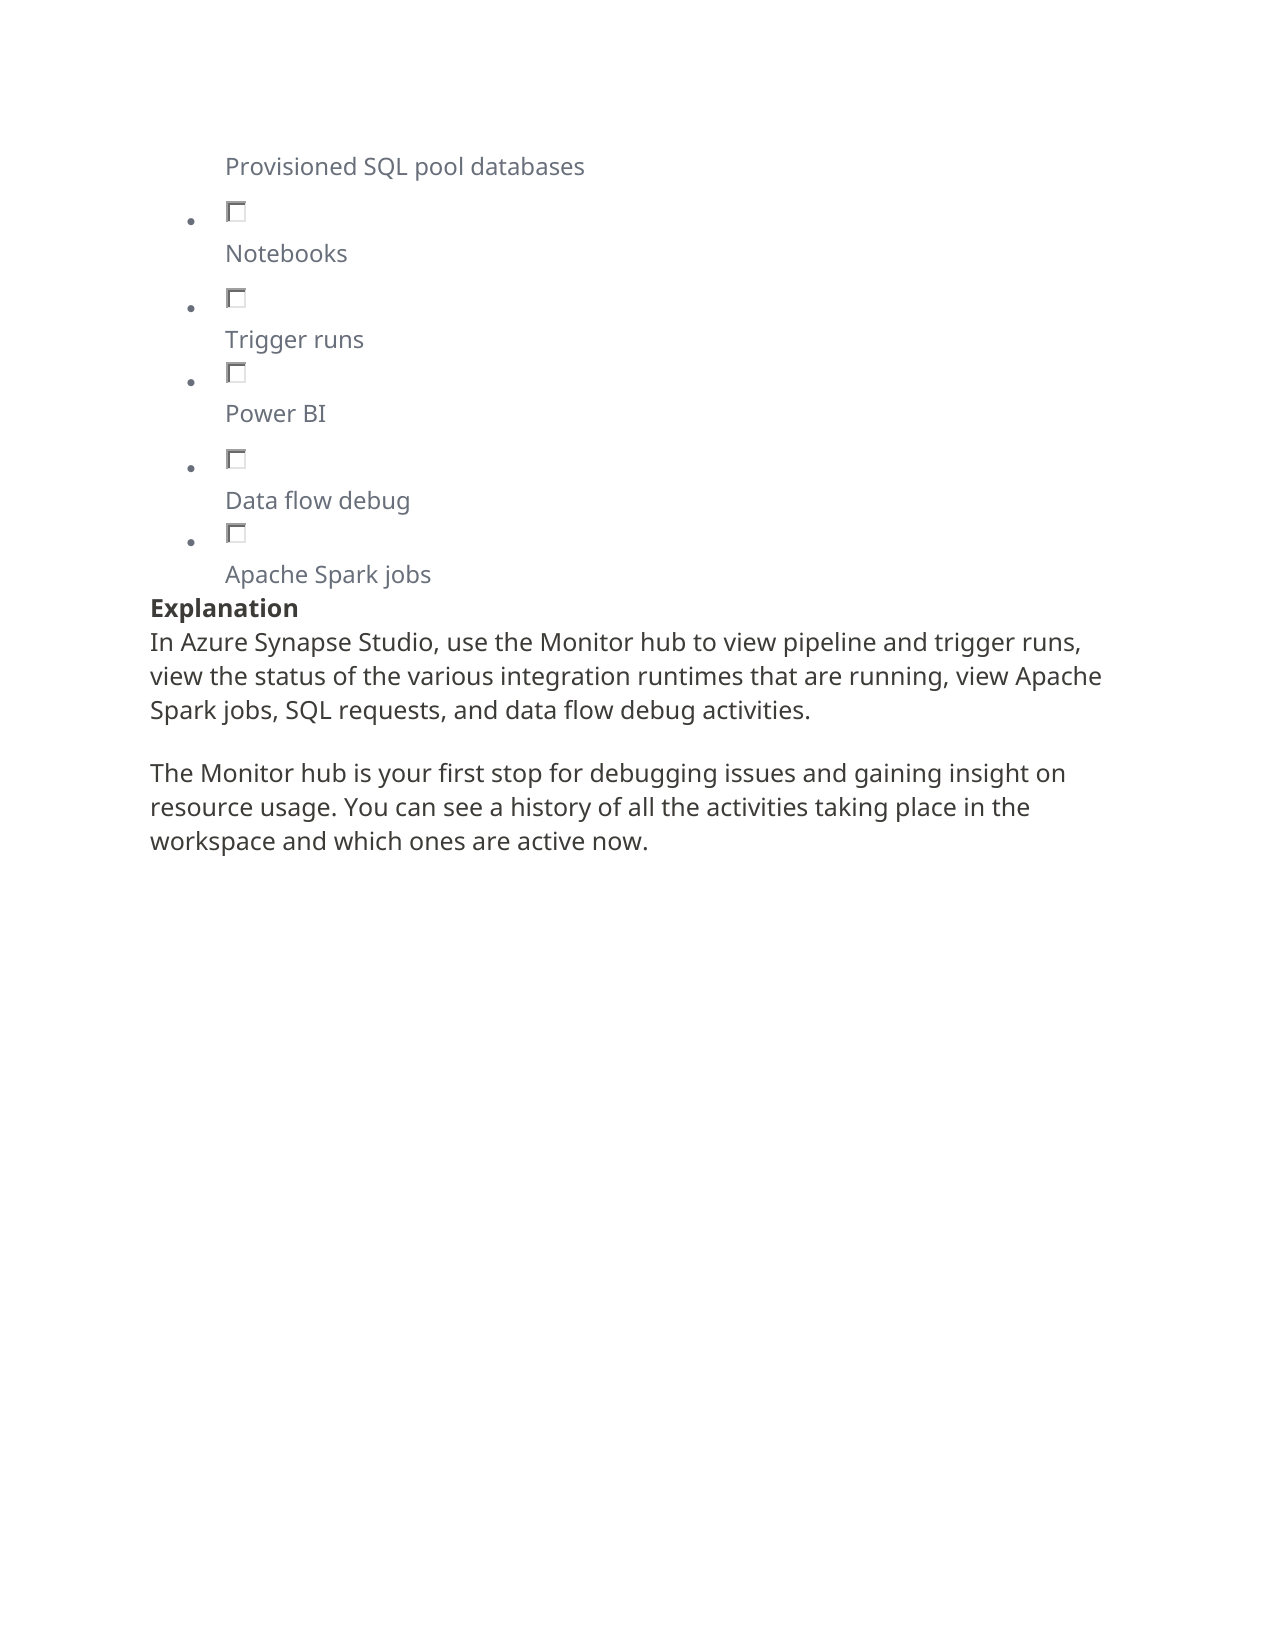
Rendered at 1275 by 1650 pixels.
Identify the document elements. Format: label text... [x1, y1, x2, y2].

list ​ [187, 516, 1125, 558]
text Data flow debug [225, 484, 1125, 516]
list ​ [187, 282, 1125, 323]
text Trigger runs [225, 323, 1125, 356]
text In Azure Synapse Studio, use the Monitor hub to view pipeline and trigger runs, view the status of the various integration runtimes that are running, view Apache Spark jobs, SQL requests, and data flow debug activities. [150, 624, 1125, 727]
text Explanation [150, 590, 1125, 624]
text Power BI [225, 397, 1125, 430]
list ​ [187, 442, 1125, 484]
list ​ [187, 356, 1125, 397]
text Provisioned SQL pool databases [225, 150, 1125, 183]
text The Monitor hub is your first stop for debugging issues and gaining insight on resource usage. You can see a history of all the activities taking place in the workspace and which ones are active now. [150, 756, 1125, 858]
text Apache Spark jobs [225, 558, 1125, 590]
text Notebooks [225, 237, 1125, 269]
list ​ [187, 195, 1125, 237]
